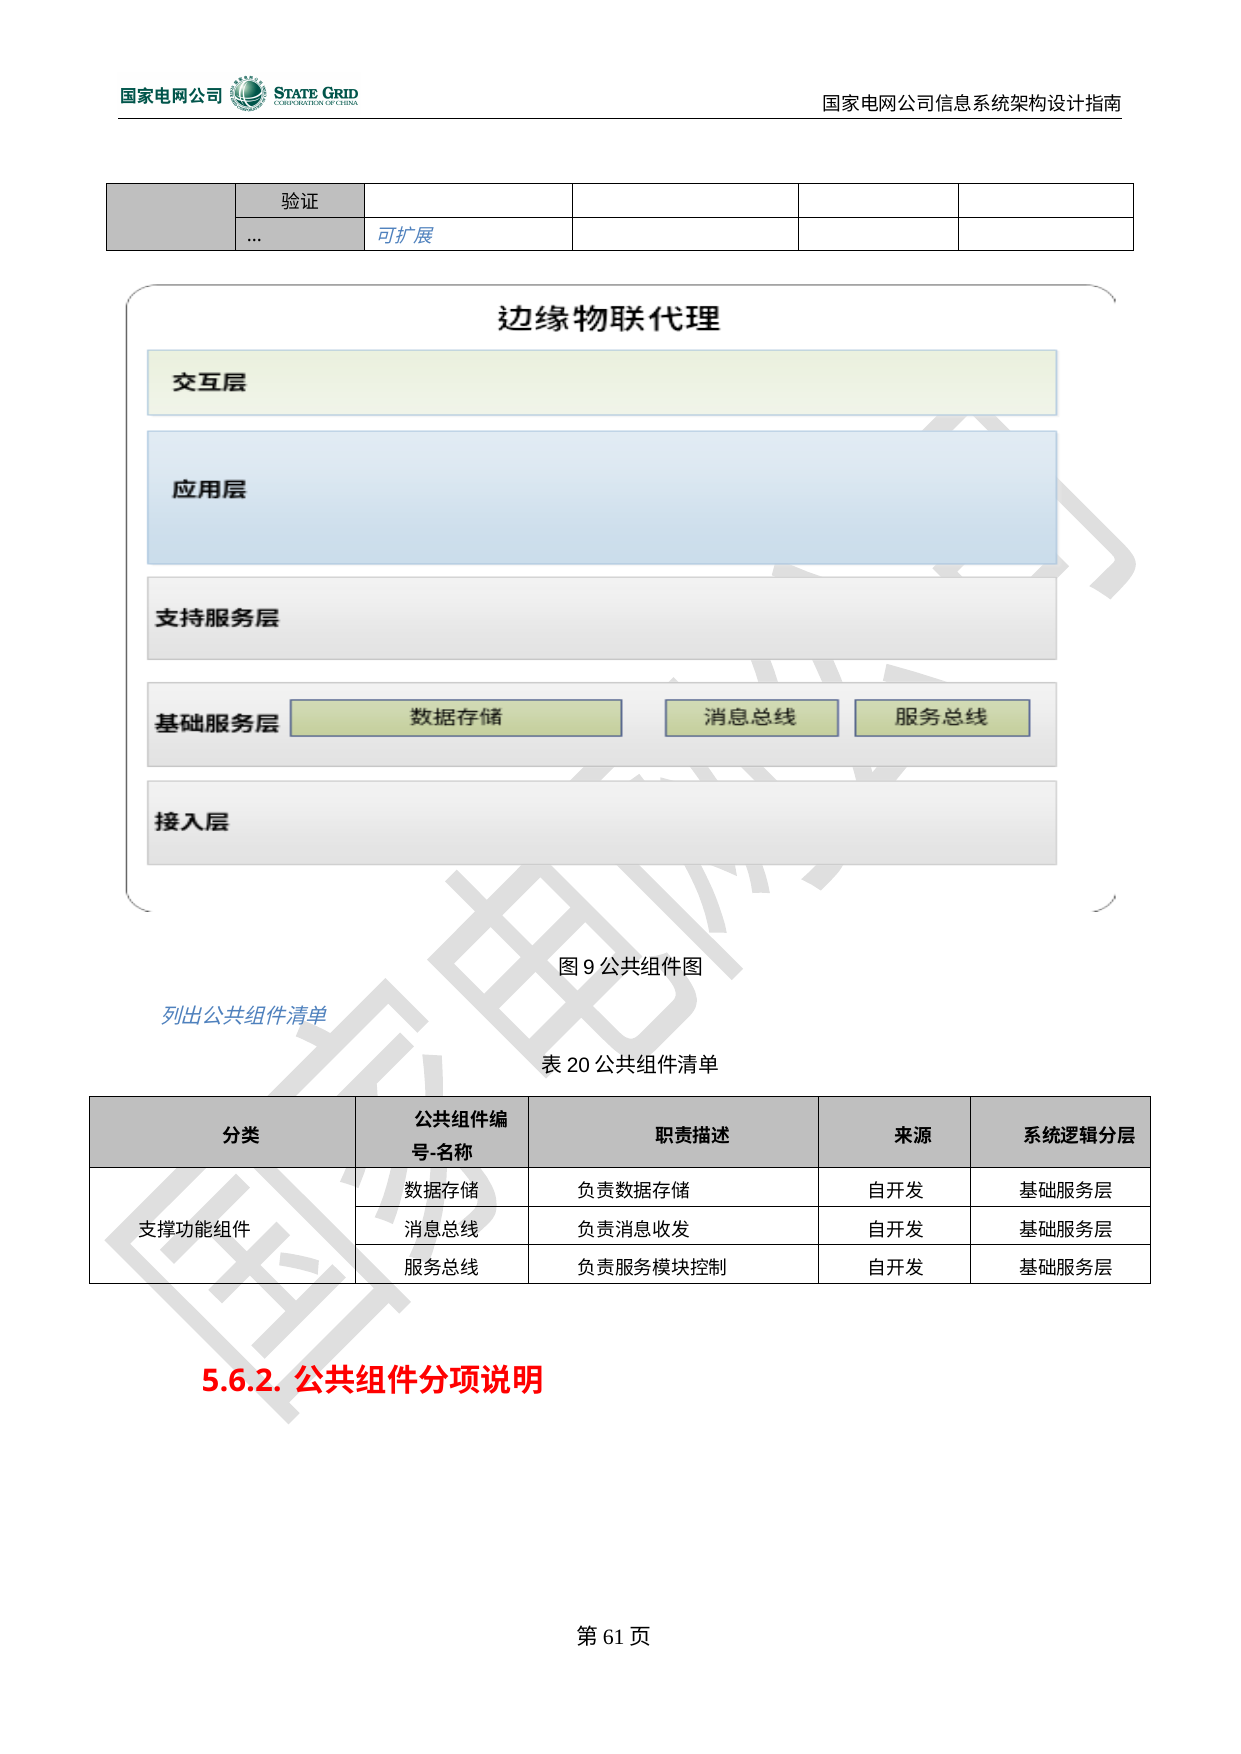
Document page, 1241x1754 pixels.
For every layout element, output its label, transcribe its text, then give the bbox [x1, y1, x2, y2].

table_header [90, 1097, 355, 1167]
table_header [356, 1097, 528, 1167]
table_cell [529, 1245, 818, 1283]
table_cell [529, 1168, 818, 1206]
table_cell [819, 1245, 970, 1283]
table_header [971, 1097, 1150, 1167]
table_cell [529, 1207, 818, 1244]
text 表 公共组件清单 [118, 1047, 1122, 1079]
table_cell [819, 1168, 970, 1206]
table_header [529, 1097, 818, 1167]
picture [116, 72, 362, 115]
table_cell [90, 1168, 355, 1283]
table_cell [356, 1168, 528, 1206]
text 列出公共组件清单 [118, 999, 1122, 1031]
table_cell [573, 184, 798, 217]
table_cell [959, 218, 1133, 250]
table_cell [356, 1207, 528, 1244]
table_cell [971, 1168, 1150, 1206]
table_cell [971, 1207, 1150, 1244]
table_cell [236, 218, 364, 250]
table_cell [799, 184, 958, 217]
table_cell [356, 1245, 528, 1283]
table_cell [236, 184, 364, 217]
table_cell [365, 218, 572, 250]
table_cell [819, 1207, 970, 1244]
subtitle 公共组件分项说明 [201, 1346, 1122, 1411]
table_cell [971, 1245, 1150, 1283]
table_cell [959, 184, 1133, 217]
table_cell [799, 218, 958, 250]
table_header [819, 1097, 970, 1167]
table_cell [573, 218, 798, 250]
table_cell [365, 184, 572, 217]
